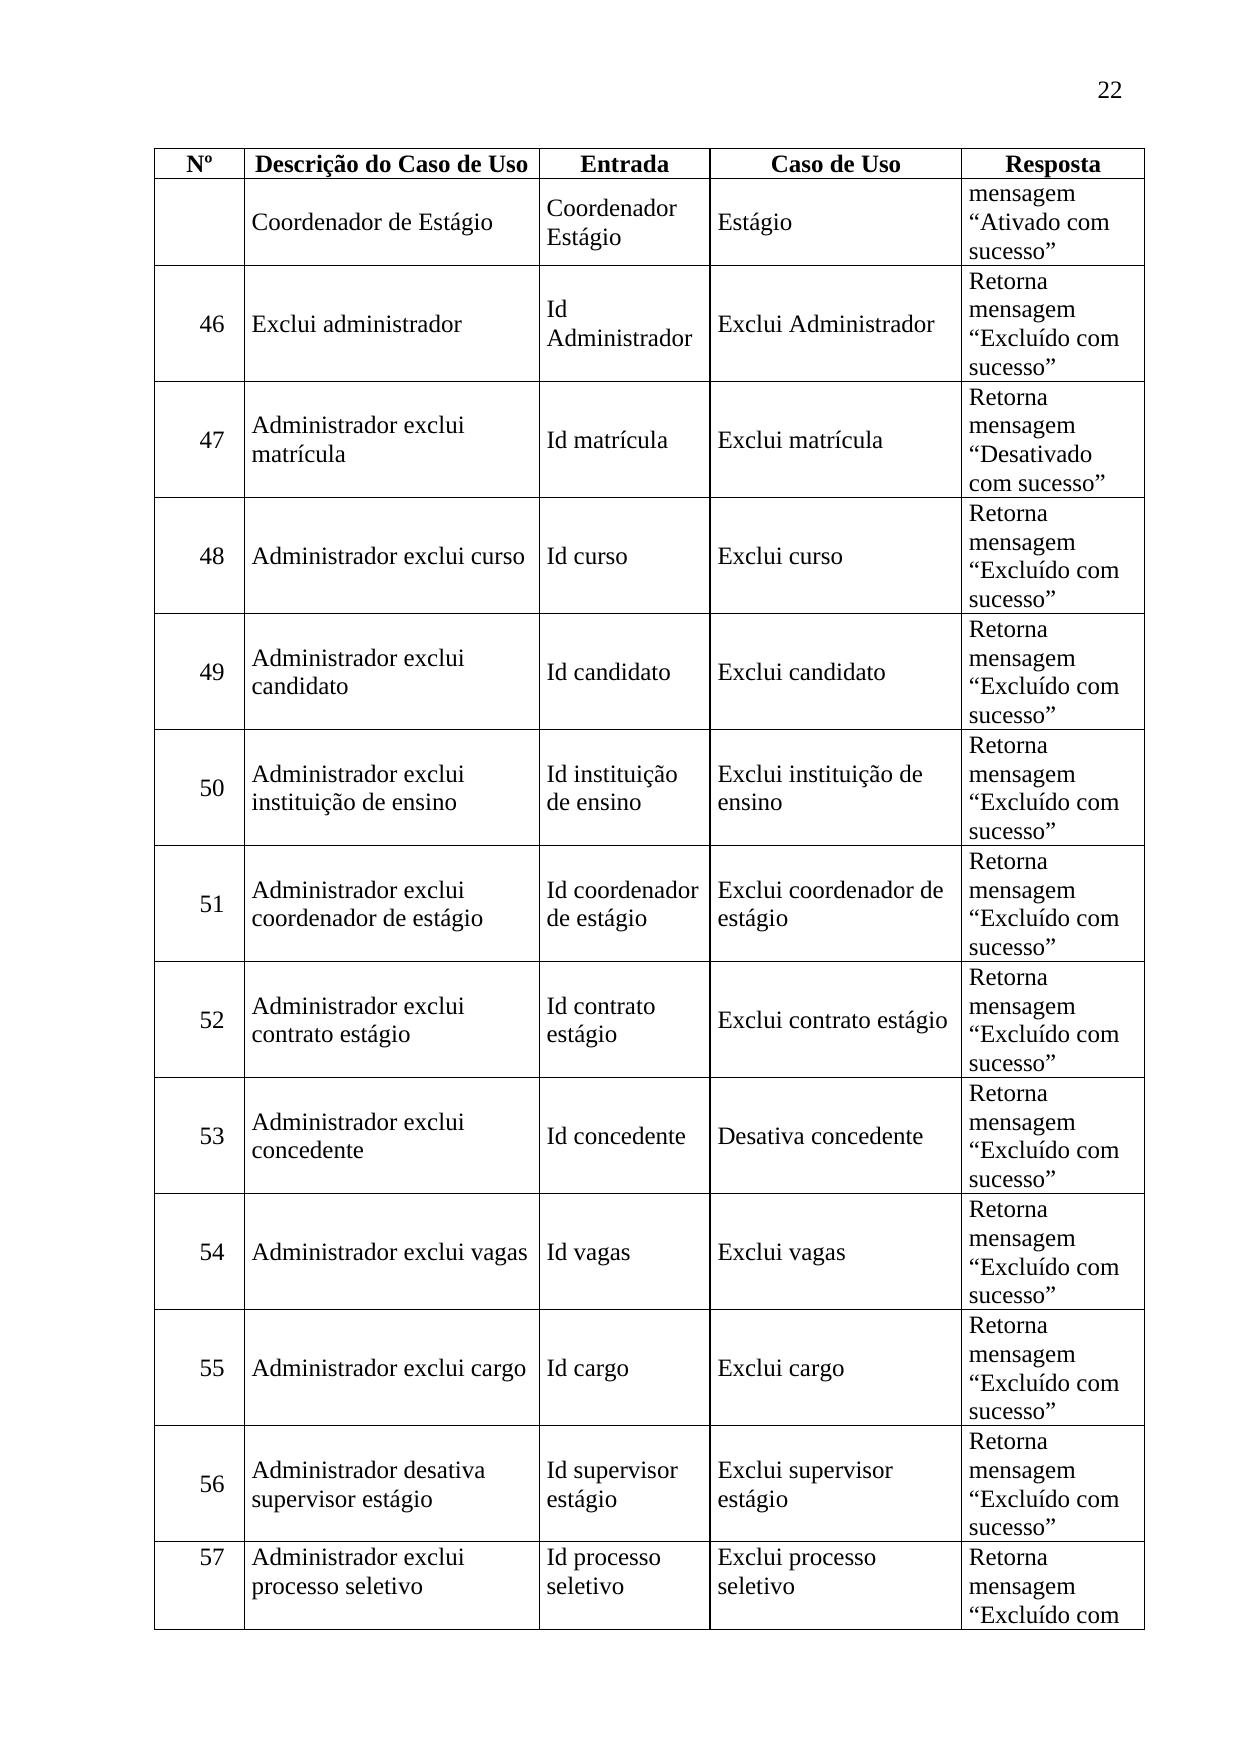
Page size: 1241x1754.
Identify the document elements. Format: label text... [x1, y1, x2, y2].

table_header Resposta [962, 149, 1144, 177]
table_cell [155, 1426, 244, 1541]
table_cell [155, 730, 244, 845]
table_cell Retorna mensagem “Excluído com sucesso” [962, 846, 1144, 961]
table_cell Exclui cargo [711, 1310, 961, 1425]
table_cell Retorna mensagem “Excluído com sucesso” [962, 614, 1144, 729]
table_cell Retorna mensagem “Ativado com sucesso” [962, 179, 1144, 265]
table_cell Exclui candidato [711, 614, 961, 729]
table_cell [155, 962, 244, 1077]
table_cell Retorna mensagem “Excluído com sucesso” [962, 266, 1144, 381]
table_cell Exclui curso [711, 498, 961, 613]
table_cell Id contrato estágio [540, 962, 709, 1077]
table_cell Id vagas [540, 1194, 709, 1309]
table_cell Retorna mensagem “Excluído com sucesso” [962, 1310, 1144, 1425]
table_cell Retorna mensagem “Excluído com sucesso” [962, 1078, 1144, 1193]
table_cell Exclui processo seletivo [711, 1542, 961, 1628]
table_cell Retorna mensagem “Excluído com sucesso” [962, 1426, 1144, 1541]
table_cell Id candidato [540, 614, 709, 729]
table_cell Retorna mensagem “Excluído com sucesso” [962, 730, 1144, 845]
table_cell [155, 498, 244, 613]
table_cell Id concedente [540, 1078, 709, 1193]
table_cell Id processo seletivo [540, 1542, 709, 1628]
table_cell Desativa concedente [711, 1078, 961, 1193]
table_cell Id coordenador de estágio [540, 846, 709, 961]
table_cell Id matrícula [540, 382, 709, 497]
table_cell Retorna mensagem “Excluído com sucesso” [962, 498, 1144, 613]
table_cell Administrador exclui contrato estágio [245, 962, 539, 1077]
table_cell Id curso [540, 498, 709, 613]
table_cell Exclui Administrador [711, 266, 961, 381]
table_cell Retorna mensagem “Excluído com sucesso” [962, 1194, 1144, 1309]
table_cell [155, 1310, 244, 1425]
table_cell Exclui vagas [711, 1194, 961, 1309]
table_cell Administrador exclui vagas [245, 1194, 539, 1309]
table_cell Administrador exclui cargo [245, 1310, 539, 1425]
table_header Nº [155, 149, 244, 177]
table_cell Administrador desativa supervisor estágio [245, 1426, 539, 1541]
table_cell Id supervisor estágio [540, 1426, 709, 1541]
table_cell [155, 266, 244, 381]
table_cell Exclui matrícula [711, 382, 961, 497]
table_cell [155, 382, 244, 497]
table_header Entrada [540, 149, 709, 177]
table_cell Administrador exclui coordenador de estágio [245, 846, 539, 961]
table_cell Administrador exclui instituição de ensino [245, 730, 539, 845]
table_cell Administrador exclui curso [245, 498, 539, 613]
table_header Descrição do Caso de Uso [245, 149, 539, 177]
table_cell [155, 1542, 244, 1628]
table_header Caso de Uso [711, 149, 961, 177]
table_cell Id instituição de ensino [540, 730, 709, 845]
table_cell [155, 179, 244, 265]
table_cell [155, 1078, 244, 1193]
table_cell Retorna mensagem “Excluído com sucesso” [962, 962, 1144, 1077]
table_cell Id Administrador [540, 266, 709, 381]
table_cell Administrador exclui matrícula [245, 382, 539, 497]
table_cell [155, 614, 244, 729]
table_cell Exclui coordenador de estágio [711, 846, 961, 961]
table_cell Administrador exclui processo seletivo [245, 1542, 539, 1628]
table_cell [245, 179, 539, 265]
table_cell Administrador exclui candidato [245, 614, 539, 729]
table_cell Id Coordenador Estágio [540, 179, 709, 265]
table_cell Administrador exclui concedente [245, 1078, 539, 1193]
table_cell Retorna mensagem “Excluído com sucesso” [962, 1542, 1144, 1628]
table_cell Exclui supervisor estágio [711, 1426, 961, 1541]
table_cell Ativa Coordenador de Estágio [711, 179, 961, 265]
table_cell [155, 846, 244, 961]
table_cell Exclui instituição de ensino [711, 730, 961, 845]
table_cell Exclui contrato estágio [711, 962, 961, 1077]
table_cell Retorna mensagem “Desativado com sucesso” [962, 382, 1144, 497]
table_cell Id cargo [540, 1310, 709, 1425]
table_cell [155, 1194, 244, 1309]
table_cell Exclui administrador [245, 266, 539, 381]
